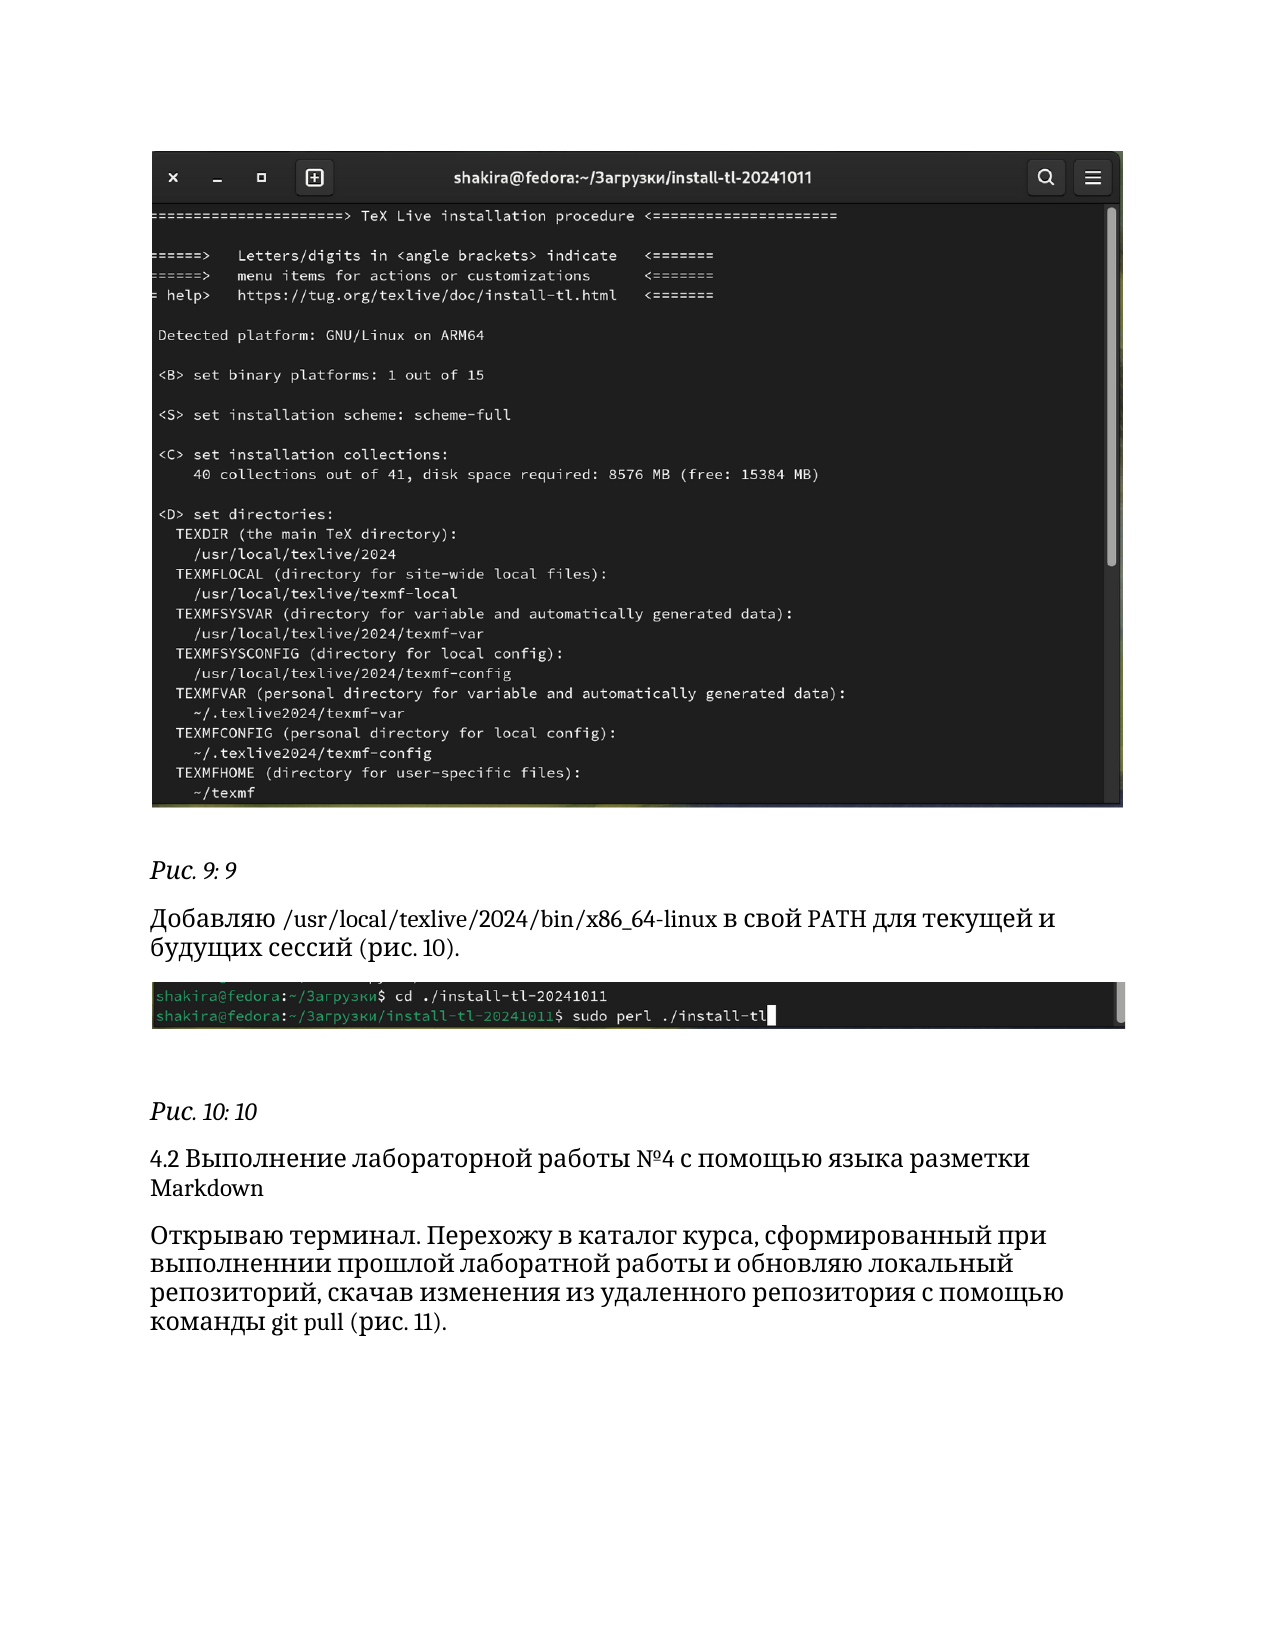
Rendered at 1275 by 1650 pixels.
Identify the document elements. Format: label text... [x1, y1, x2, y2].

text Добавляю /usr/local/texlive/2024/bin/x86_64-linux в свой PATH для текущей и будущих сессий (рис. 10). [150, 905, 1125, 962]
text Рис. 9: 9 [150, 857, 1125, 886]
text 4.2 Выполнение лабораторной работы №4 с помощью языка разметки Markdown [150, 1145, 1125, 1203]
text Рис. 10: 10 [150, 1098, 1125, 1127]
picture [150, 981, 1125, 1030]
picture [150, 150, 1125, 808]
text Открываю терминал. Перехожу в каталог курса, сформированный при выполненнии прошлой лаборатной работы и обновляю локальный репозиторий, скачав изменения из удаленного репозитория с помощью команды git pull (рис. 11). [150, 1222, 1125, 1337]
